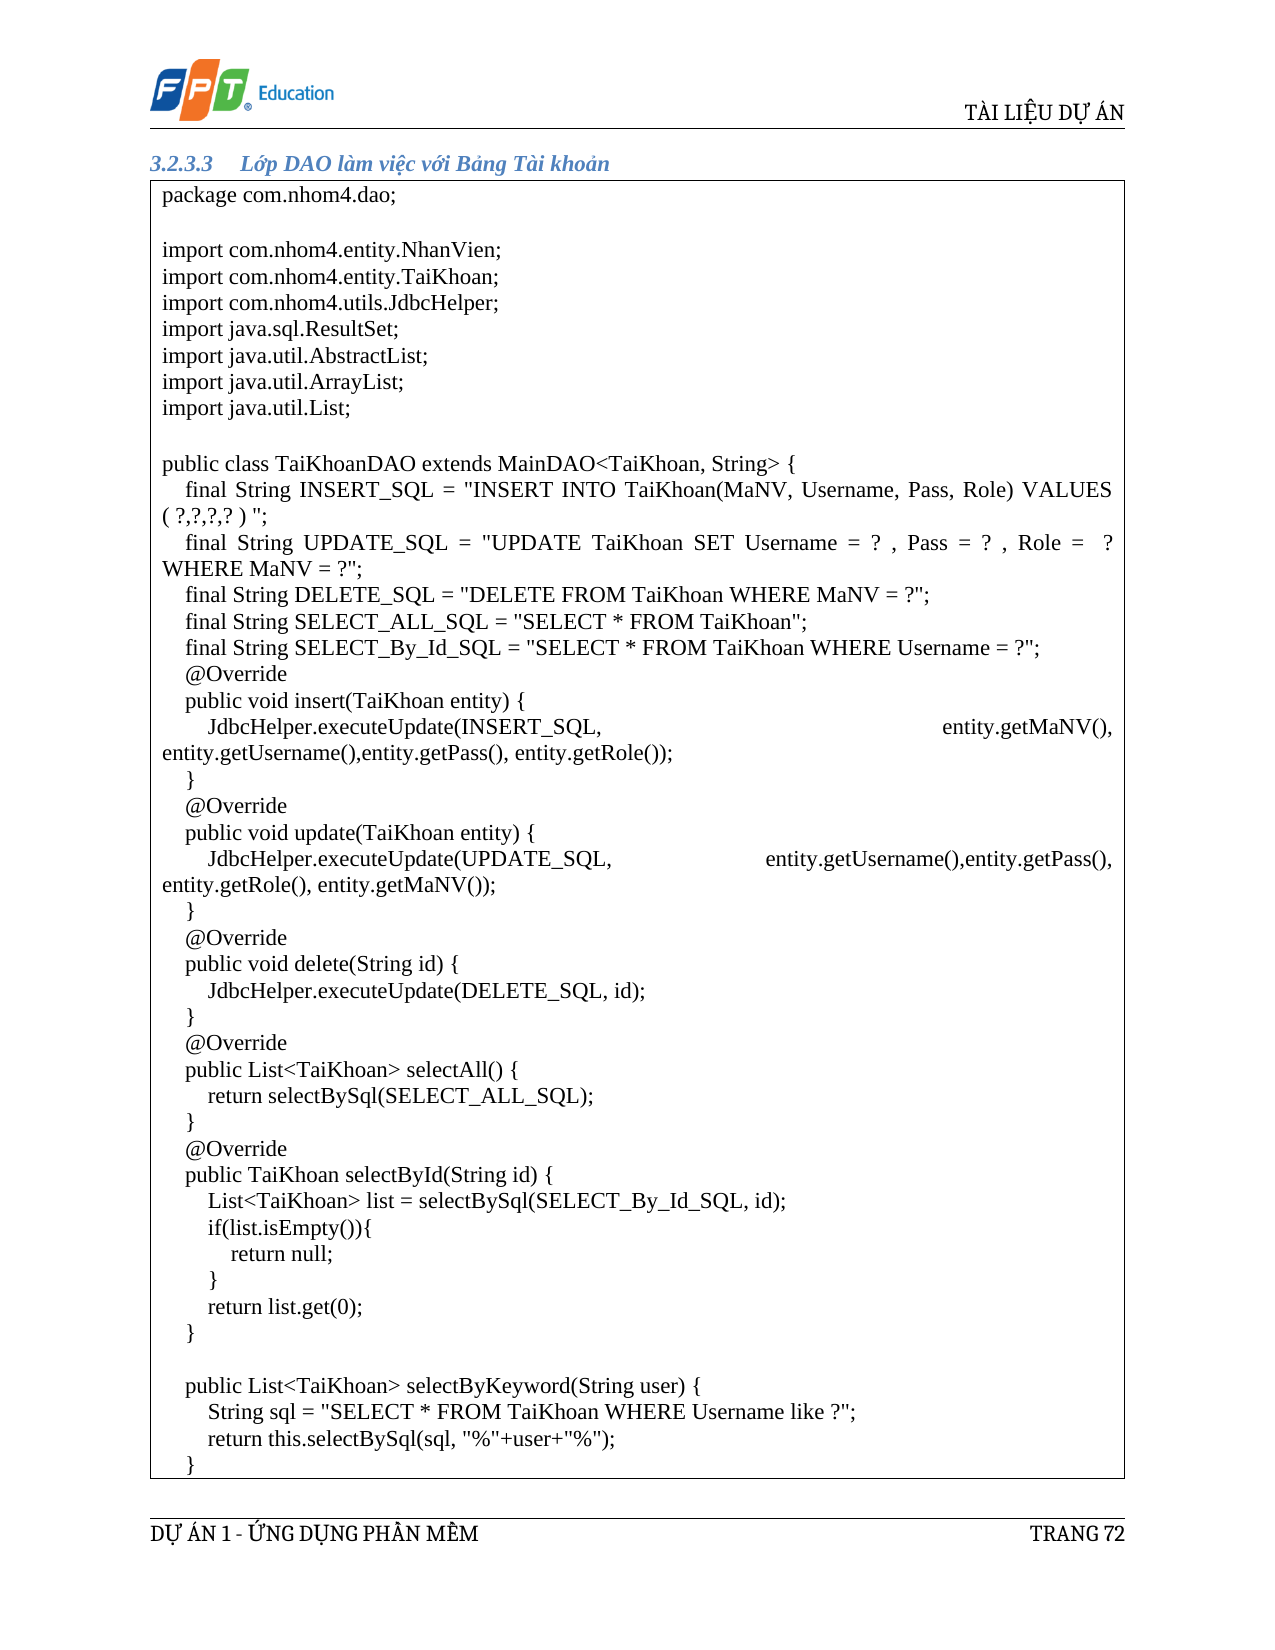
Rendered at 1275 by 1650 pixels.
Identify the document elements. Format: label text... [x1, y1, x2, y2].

subtitle Lớp DAO làm việc với Bảng Tài khoản [150, 150, 1125, 176]
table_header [151, 181, 1124, 1477]
picture [150, 59, 336, 121]
